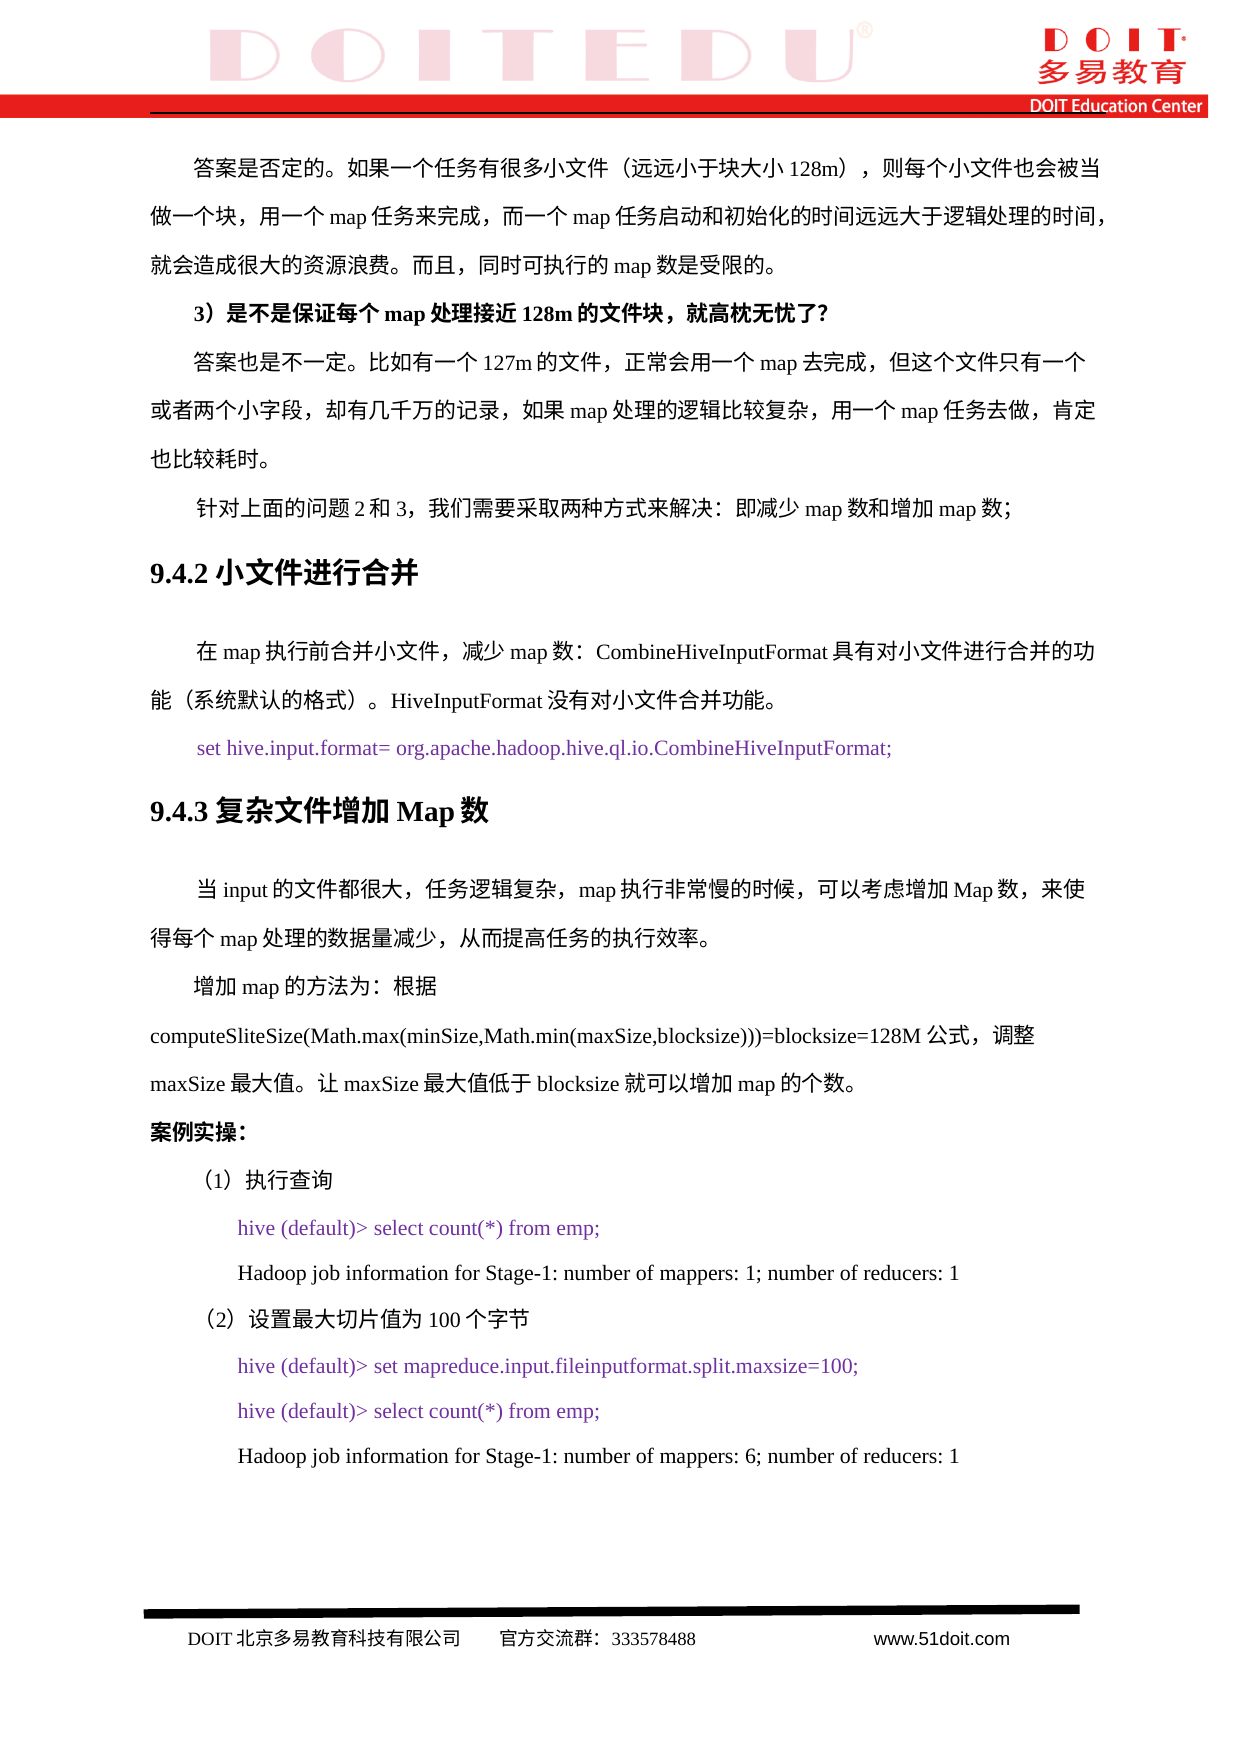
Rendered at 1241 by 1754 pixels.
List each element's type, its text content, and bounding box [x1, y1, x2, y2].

text 在map执行前合并小文件，减少map数：CombineHiveInputFormat具有对小文件进行合并的功能（系统默认的格式）。HiveInputFormat没有对小文件合并功能。 [150, 634, 1106, 715]
text hive (default)> select count(*) from emp; [194, 1395, 1106, 1427]
text 针对上面的问题2和3，我们需要采取两种方式来解决：即减少map数和增加map数； [150, 490, 1106, 523]
text hive (default)> select count(*) from emp; [194, 1211, 1106, 1243]
text Hadoop job information for Stage-1: number of mappers: 6; number of reducers: 1 [191, 1440, 1106, 1472]
text 增加map的方法为：根据computeSliteSize(Math.max(minSize,Math.min(maxSize,blocksize)))=blocksize=128M公式，调整maxSize最大值。让maxSize最大值低于blocksize就可以增加map的个数。 [150, 968, 1106, 1098]
text （1）执行查询 [150, 1163, 1106, 1195]
text 3）是不是保证每个map处理接近128m的文件块，就高枕无忧了？ [150, 296, 1106, 328]
text 答案是否定的。如果一个任务有很多小文件（远远小于块大小128m），则每个小文件也会被当做一个块，用一个map任务来完成，而一个map任务启动和初始化的时间远远大于逻辑处理的时间，就会造成很大的资源浪费。而且，同时可执行的map数是受限的。 [150, 150, 1106, 280]
text 答案也是不一定。比如有一个127m的文件，正常会用一个map去完成，但这个文件只有一个或者两个小字段，却有几千万的记录，如果map处理的逻辑比较复杂，用一个map任务去做，肯定也比较耗时。 [150, 344, 1106, 474]
subtitle 9.4.3 复杂文件增加Map数 [150, 776, 1106, 841]
text （2）设置最大切片值为100个字节 [150, 1301, 1106, 1334]
text set hive.input.format= org.apache.hadoop.hive.ql.io.CombineHiveInputFormat; [194, 731, 1106, 763]
text 当input的文件都很大，任务逻辑复杂，map执行非常慢的时候，可以考虑增加Map数，来使得每个map处理的数据量减少，从而提高任务的执行效率。 [150, 871, 1106, 953]
text Hadoop job information for Stage-1: number of mappers: 1; number of reducers: 1 [194, 1256, 1106, 1289]
text 案例实操： [150, 1114, 1106, 1147]
subtitle 9.4.2 小文件进行合并 [150, 538, 1106, 603]
text hive (default)> set mapreduce.input.fileinputformat.split.maxsize=100; [191, 1349, 1106, 1382]
picture [0, 14, 1209, 118]
